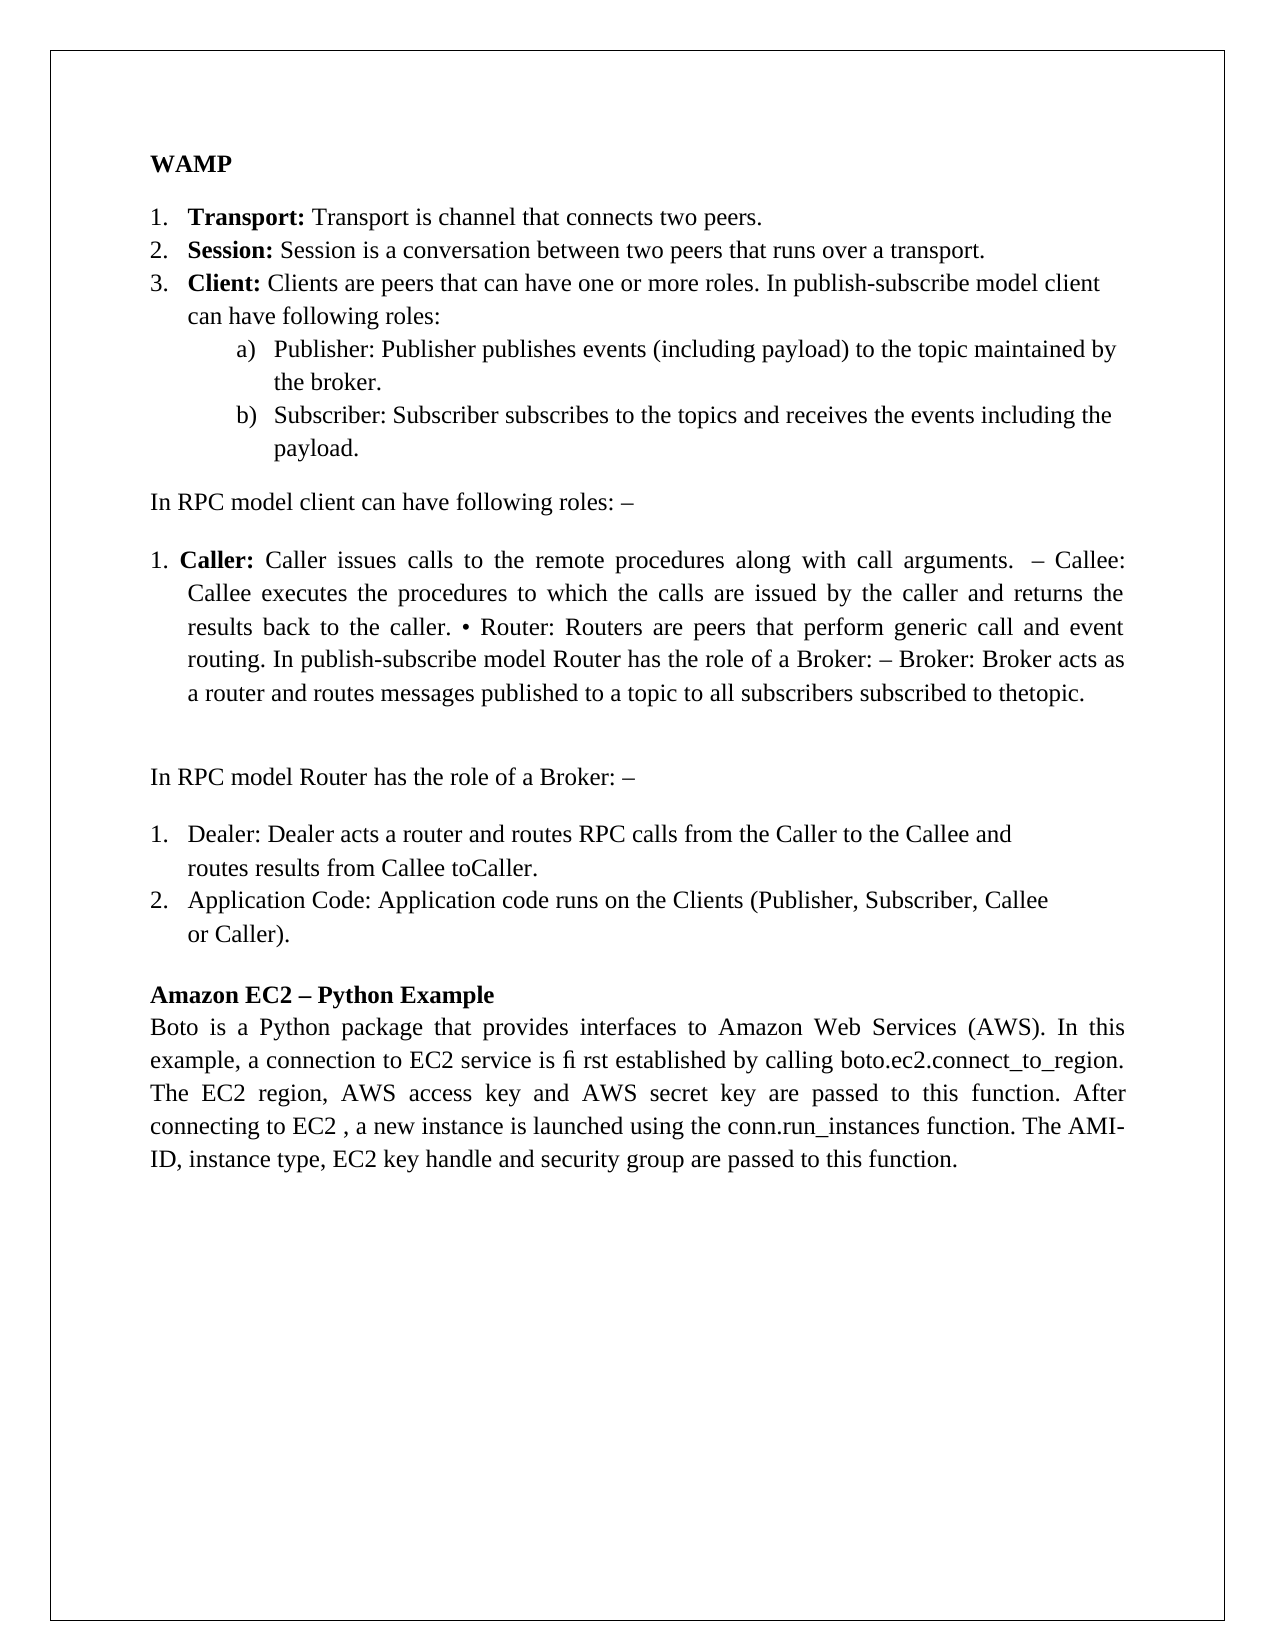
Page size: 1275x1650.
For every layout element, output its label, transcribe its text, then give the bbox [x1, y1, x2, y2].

list Dealer: Dealer acts a router and routes RPC calls from the Caller to the Callee and routes results from Callee toCaller. [150, 819, 1077, 881]
subtitle Amazon EC2 – Python Example [150, 981, 1223, 1009]
text In RPC model Router has the role of a Broker: – [150, 762, 1223, 791]
text Boto is a Python package that provides interfaces to Amazon Web Services (AWS). In this example, a connection to EC2 service is ﬁ rst established by calling boto.ec2.connect_to_region. The EC2 region, AWS access key and AWS secret key are passed to this function. After connecting to EC2 , a new instance is launched using the conn.run_instances function. The AMI- ID, instance type, EC2 key handle and security group are passed to this function. [150, 1012, 1126, 1173]
list Session: Session is a conversation between two peers that runs over a transport. [149, 235, 1223, 264]
list Client: Clients are peers that can have one or more roles. In publish-subscribe model client can have following roles: [150, 268, 1101, 330]
text In RPC model client can have following roles: – [150, 487, 1223, 515]
list Subscriber: Subscriber subscribes to the topics and receives the events including the payload. [236, 401, 1113, 462]
subtitle WAMP [150, 149, 1223, 178]
list Application Code: Application code runs on the Clients (Publisher, Subscriber, Callee or Caller). [150, 886, 1074, 947]
list Transport: Transport is channel that connects two peers. [149, 202, 1223, 231]
list Publisher: Publisher publishes events (including payload) to the topic maintained by the broker. [236, 334, 1117, 396]
text 1. Caller: Caller issues calls to the remote procedures along with call arguments. – Callee: Callee executes the procedures to which the calls are issued by the caller and returns the results back to the caller. • Router: Routers are peers that perform generic call and event routing. In publish-subscribe model Router has the role of a Broker: – Broker: Broker acts as a router and routes messages published to a topic to all subscribers subscribed to thetopic. [150, 546, 1126, 706]
